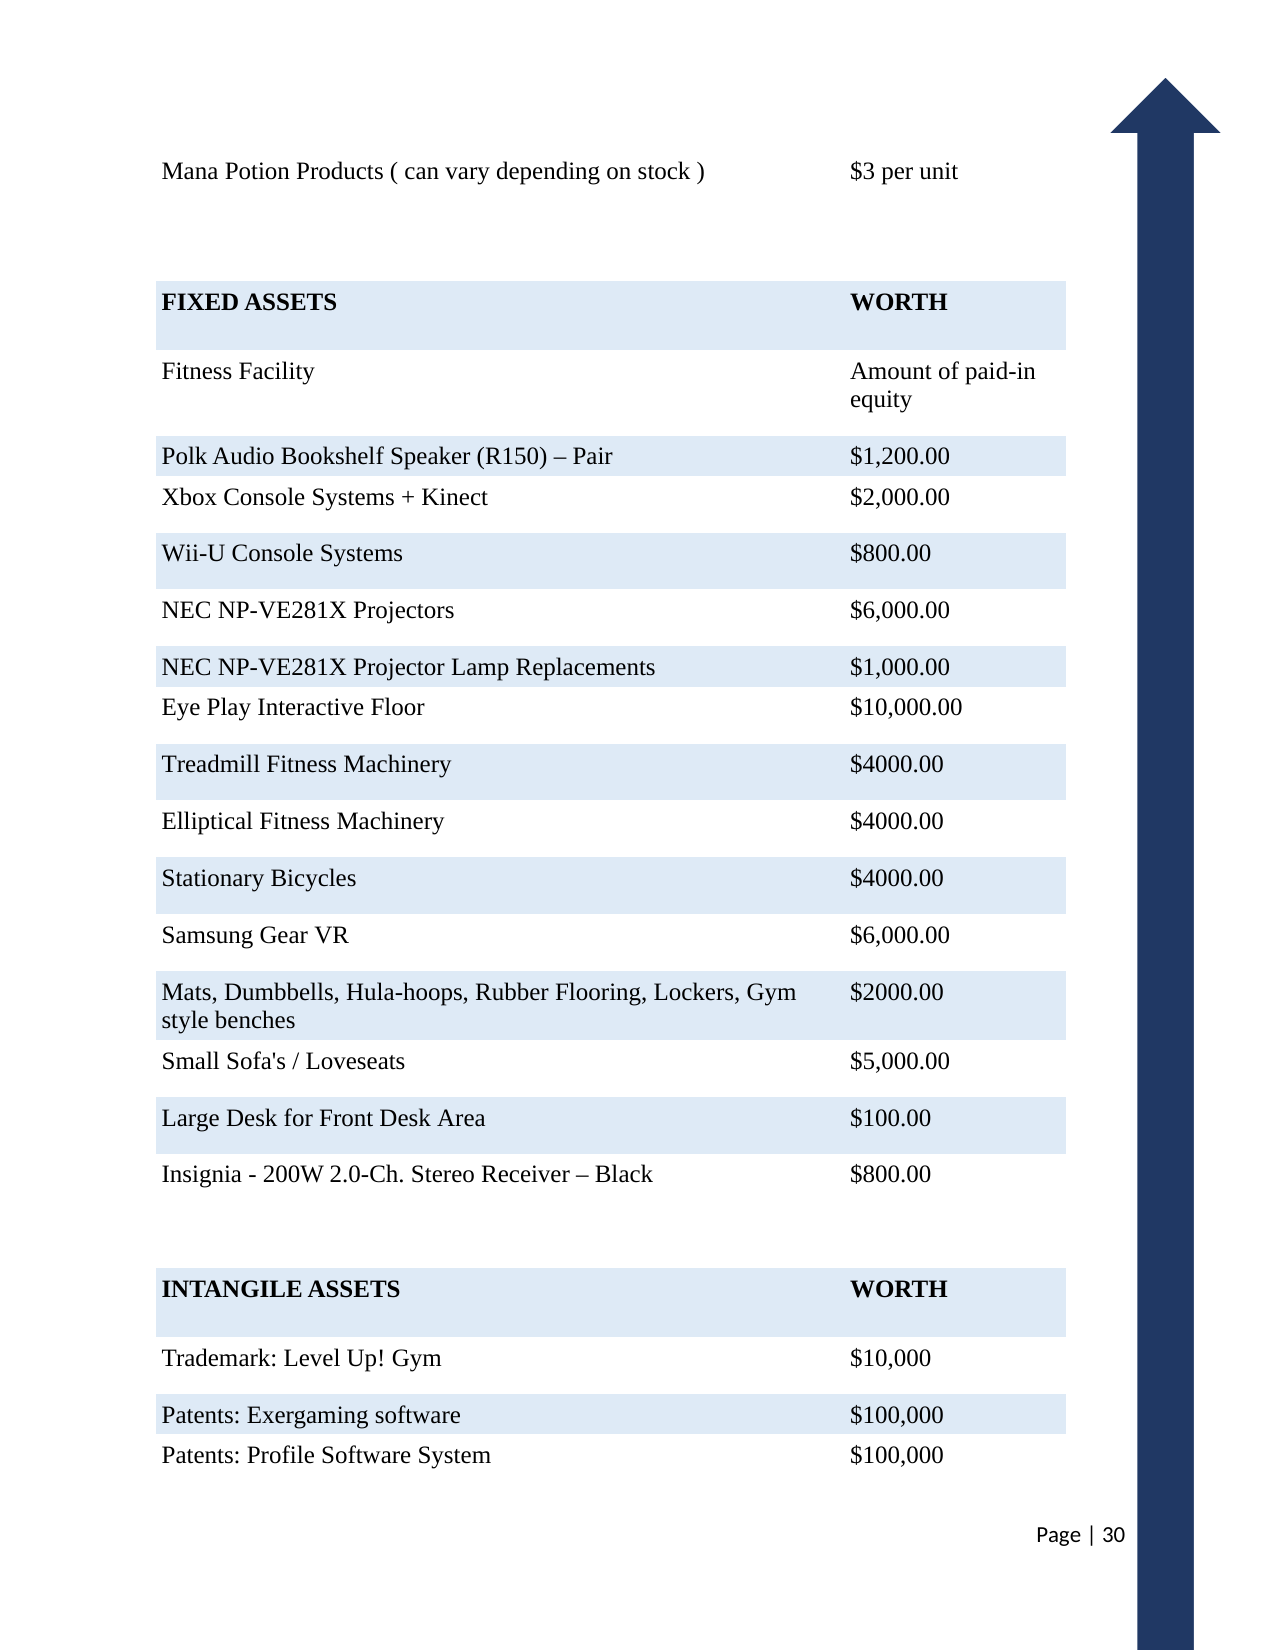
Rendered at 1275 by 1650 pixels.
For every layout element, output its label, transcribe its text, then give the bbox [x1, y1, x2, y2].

table_cell Mana Potion Products ( can vary depending on stock ) [156, 150, 844, 190]
table_header WORTH [844, 1268, 1066, 1337]
table_cell NEC NP-VE281X Projector Lamp Replacements [156, 646, 844, 687]
table_cell $1,000.00 [844, 646, 1066, 687]
table_cell $3 per unit [844, 150, 1066, 190]
table_cell $4000.00 [844, 744, 1066, 800]
table_cell $2000.00 [844, 971, 1066, 1040]
table_cell $800.00 [844, 533, 1066, 589]
table_cell Fitness Facility [156, 350, 844, 436]
table_cell Small Sofa's / Loveseats [156, 1040, 844, 1097]
table_cell $4000.00 [844, 800, 1066, 857]
table_cell $100,000 [844, 1434, 1066, 1474]
table_cell Xbox Console Systems + Kinect [156, 476, 844, 533]
table_header WORTH [844, 281, 1066, 350]
table_cell Patents: Profile Software System [156, 1434, 844, 1474]
table_cell $4000.00 [844, 857, 1066, 914]
table_cell Large Desk for Front Desk Area [156, 1097, 844, 1154]
table_cell $100,000 [844, 1394, 1066, 1434]
table_cell Amount of paid-in equity [844, 350, 1066, 436]
table_cell $10,000.00 [844, 687, 1066, 743]
table_cell $2,000.00 [844, 476, 1066, 533]
table_cell Wii-U Console Systems [156, 533, 844, 589]
table_cell Insignia - 200W 2.0-Ch. Stereo Receiver – Black [156, 1154, 844, 1194]
table_cell $10,000 [844, 1337, 1066, 1394]
table_cell Patents: Exergaming software [156, 1394, 844, 1434]
table_cell NEC NP-VE281X Projectors [156, 590, 844, 646]
table_cell $100.00 [844, 1097, 1066, 1154]
table_cell $800.00 [844, 1154, 1066, 1194]
table_header INTANGILE ASSETS [156, 1268, 844, 1337]
table_cell $6,000.00 [844, 590, 1066, 646]
table_cell $1,200.00 [844, 436, 1066, 476]
table_cell Elliptical Fitness Machinery [156, 800, 844, 857]
table_cell Samsung Gear VR [156, 914, 844, 971]
table_cell Treadmill Fitness Machinery [156, 744, 844, 800]
table_cell Stationary Bicycles [156, 857, 844, 914]
table_cell $5,000.00 [844, 1040, 1066, 1097]
table_cell Eye Play Interactive Floor [156, 687, 844, 743]
table_cell $6,000.00 [844, 914, 1066, 971]
table_cell Mats, Dumbbells, Hula-hoops, Rubber Flooring, Lockers, Gym style benches [156, 971, 844, 1040]
table_header FIXED ASSETS [156, 281, 844, 350]
table_cell Trademark: Level Up! Gym [156, 1337, 844, 1394]
table_cell Polk Audio Bookshelf Speaker (R150) – Pair [156, 436, 844, 476]
